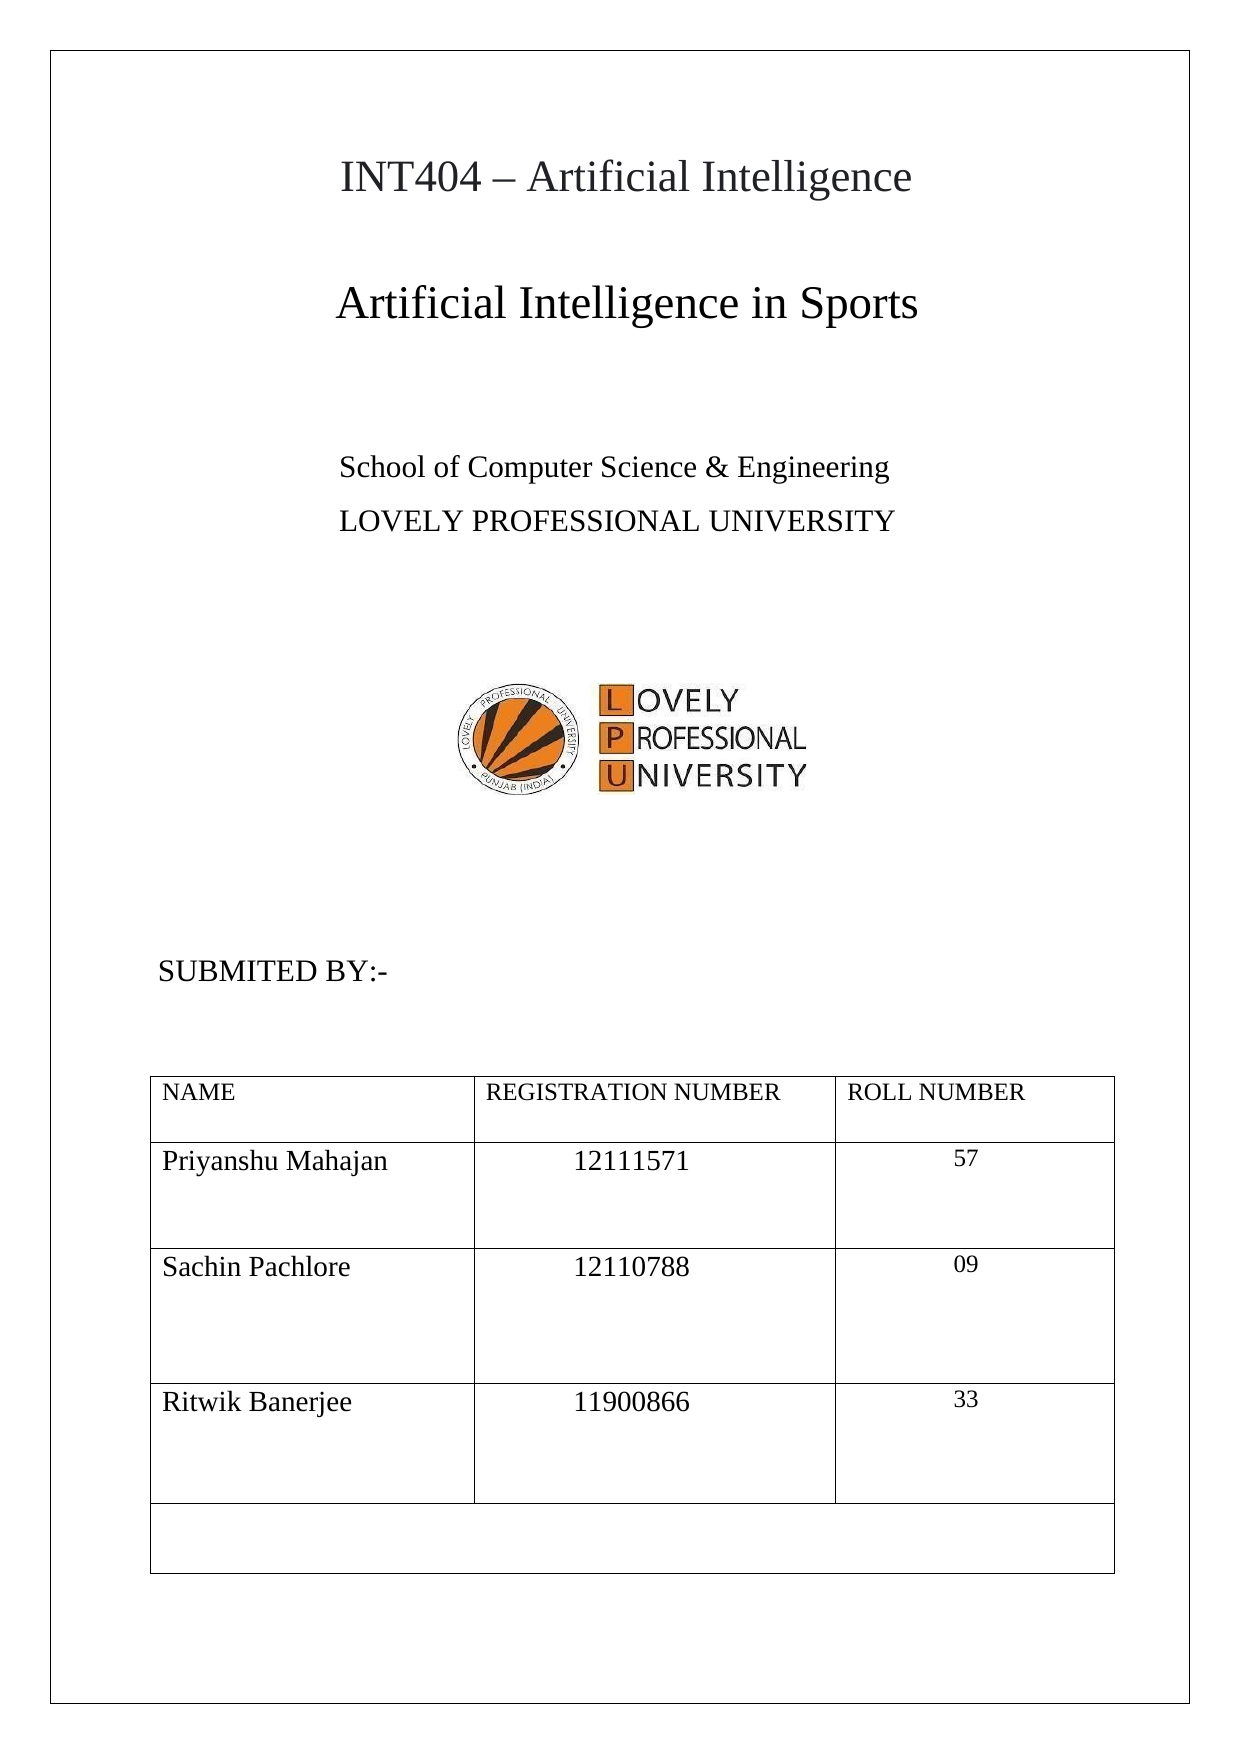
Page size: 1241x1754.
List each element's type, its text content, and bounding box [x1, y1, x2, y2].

text School of Computer Science & Engineering [226, 449, 1090, 485]
table_cell 33 [836, 1384, 1114, 1503]
picture [457, 683, 807, 795]
text Artificial Intelligence in Sports [226, 274, 1090, 328]
text LOVELY PROFESSIONAL UNIVERSITY [226, 502, 1090, 538]
table_header NAME [151, 1077, 474, 1142]
text SUBMITED BY:- [150, 952, 1090, 988]
text INT404 – Artificial Intelligence [150, 150, 1090, 201]
table_cell 11900866 [475, 1384, 835, 1503]
table_cell 12110788 [475, 1249, 835, 1383]
table_cell 09 [836, 1249, 1114, 1383]
table_cell 57 [836, 1143, 1114, 1248]
table_cell [151, 1504, 1114, 1572]
table_cell 12111571 [475, 1143, 835, 1248]
table_header ROLL NUMBER [836, 1077, 1114, 1142]
table_cell Priyanshu Mahajan [151, 1143, 474, 1248]
table_cell Ritwik Banerjee [151, 1384, 474, 1503]
table_cell Sachin Pachlore [151, 1249, 474, 1383]
table_header REGISTRATION NUMBER [475, 1077, 835, 1142]
